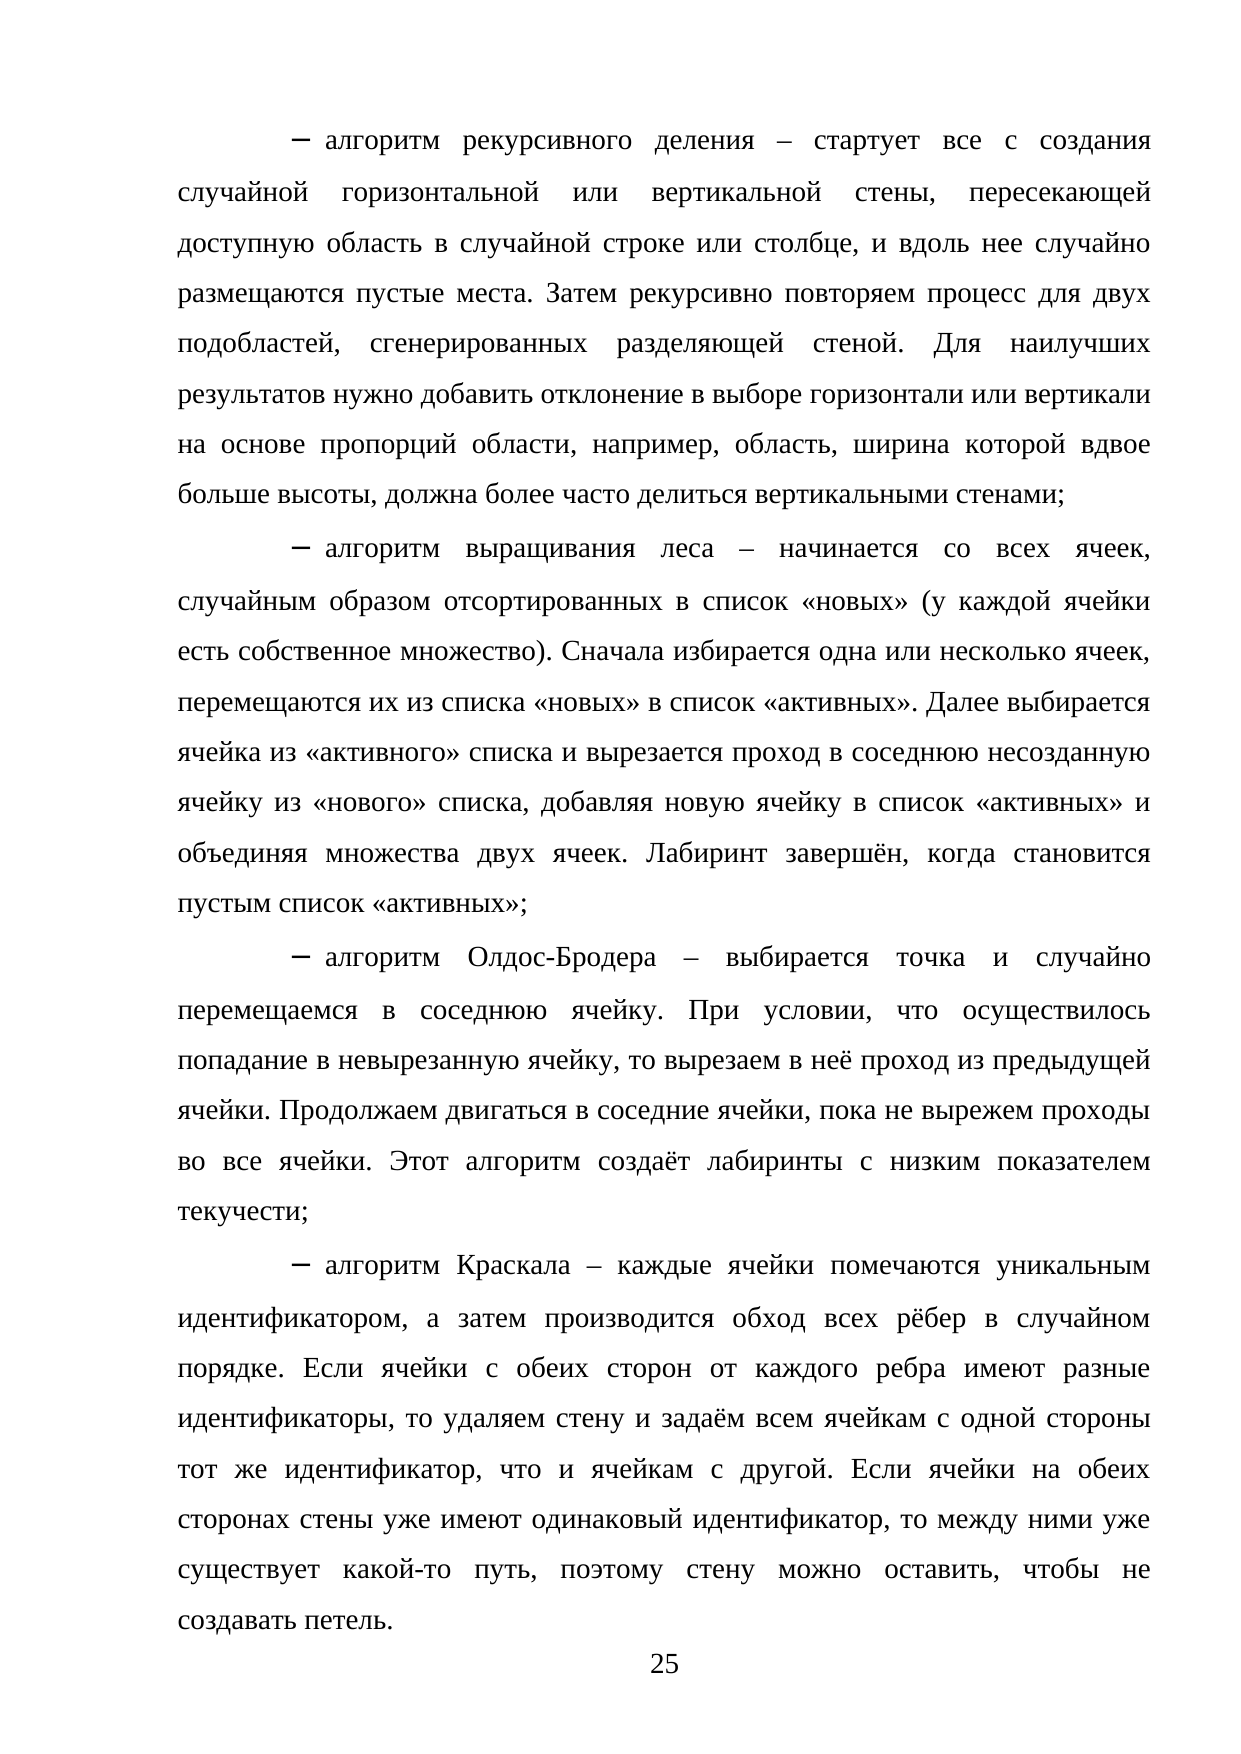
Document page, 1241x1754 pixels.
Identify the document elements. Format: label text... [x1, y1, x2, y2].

list алгоритм рекурсивного деления – стартует все с создания случайной горизонтальной или вертикальной стены, пересекающей доступную область в случайной строке или столбце, и вдоль нее случайно размещаются пустые места. Затем рекурсивно повторяем процесс для двух подобластей, сгенерированных разделяющей стеной. Для наилучших результатов нужно добавить отклонение в выборе горизонтали или вертикали на основе пропорций области, например, область, ширина которой вдвое больше высоты, должна более часто делиться вертикальными стенами; [177, 118, 1152, 510]
list алгоритм Краскала – каждые ячейки помечаются уникальным идентификатором, а затем производится обход всех рёбер в случайном порядке. Если ячейки с обеих сторон от каждого ребра имеют разные идентификаторы, то удаляем стену и задаём всем ячейкам с одной стороны тот же идентификатор, что и ячейкам с другой. Если ячейки на обеих сторонах стены уже имеют одинаковый идентификатор, то между ними уже существует какой-то путь, поэтому стену можно оставить, чтобы не создавать петель. [177, 1243, 1152, 1635]
list алгоритм Олдос-Бродера – выбирается точка и случайно перемещаемся в соседнюю ячейку. При условии, что осуществилось попадание в невырезанную ячейку, то вырезаем в неё проход из предыдущей ячейки. Продолжаем двигаться в соседние ячейки, пока не вырежем проходы во все ячейки. Этот алгоритм создаёт лабиринты с низким показателем текучести; [177, 935, 1152, 1227]
list алгоритм выращивания леса – начинается со всех ячеек, случайным образом отсортированных в список «новых» (у каждой ячейки есть собственное множество). Сначала избирается одна или несколько ячеек, перемещаются их из списка «новых» в список «активных». Далее выбирается ячейка из «активного» списка и вырезается проход в соседнюю несозданную ячейку из «нового» списка, добавляя новую ячейку в список «активных» и объединяя множества двух ячеек. Лабиринт завершён, когда становится пустым список «активных»; [177, 527, 1152, 919]
